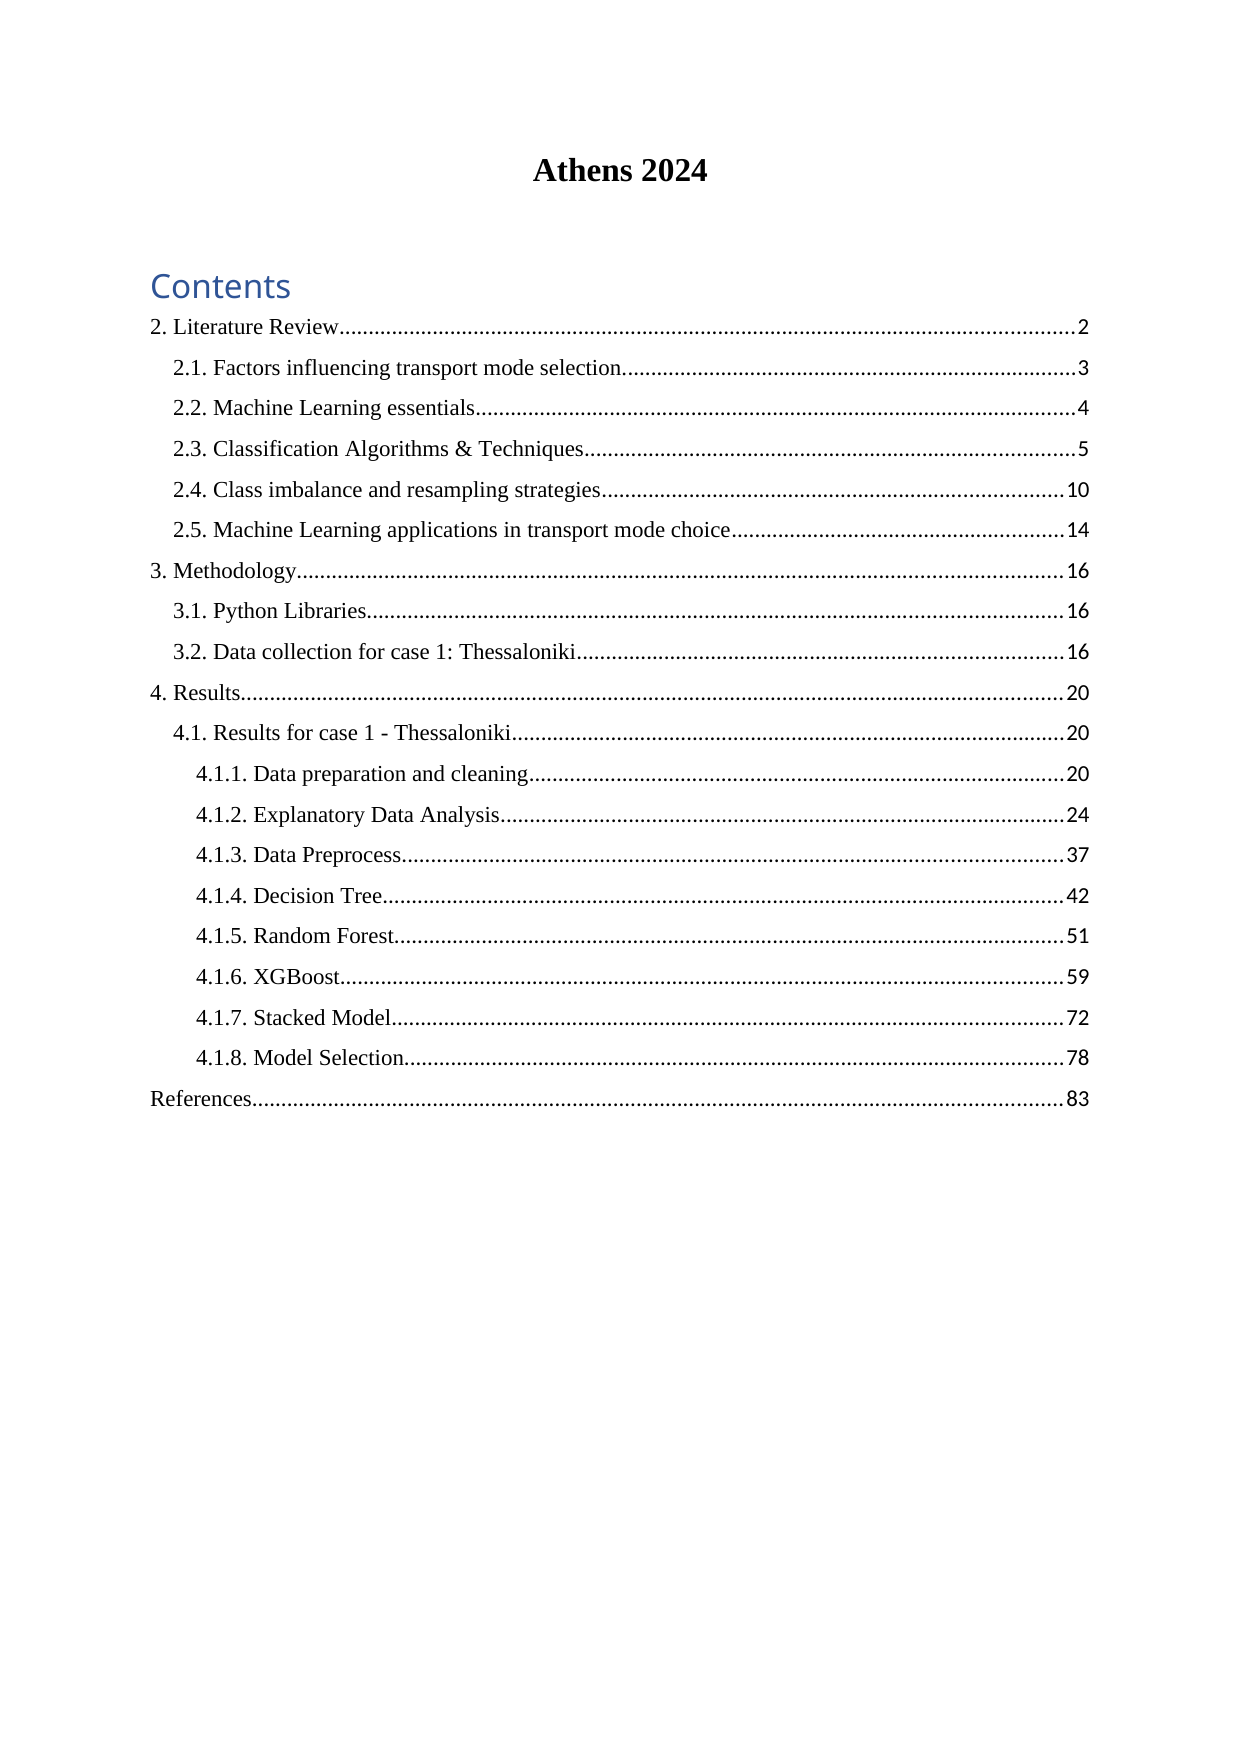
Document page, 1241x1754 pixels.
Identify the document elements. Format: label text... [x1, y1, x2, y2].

text Athens 2024 [150, 150, 1090, 188]
